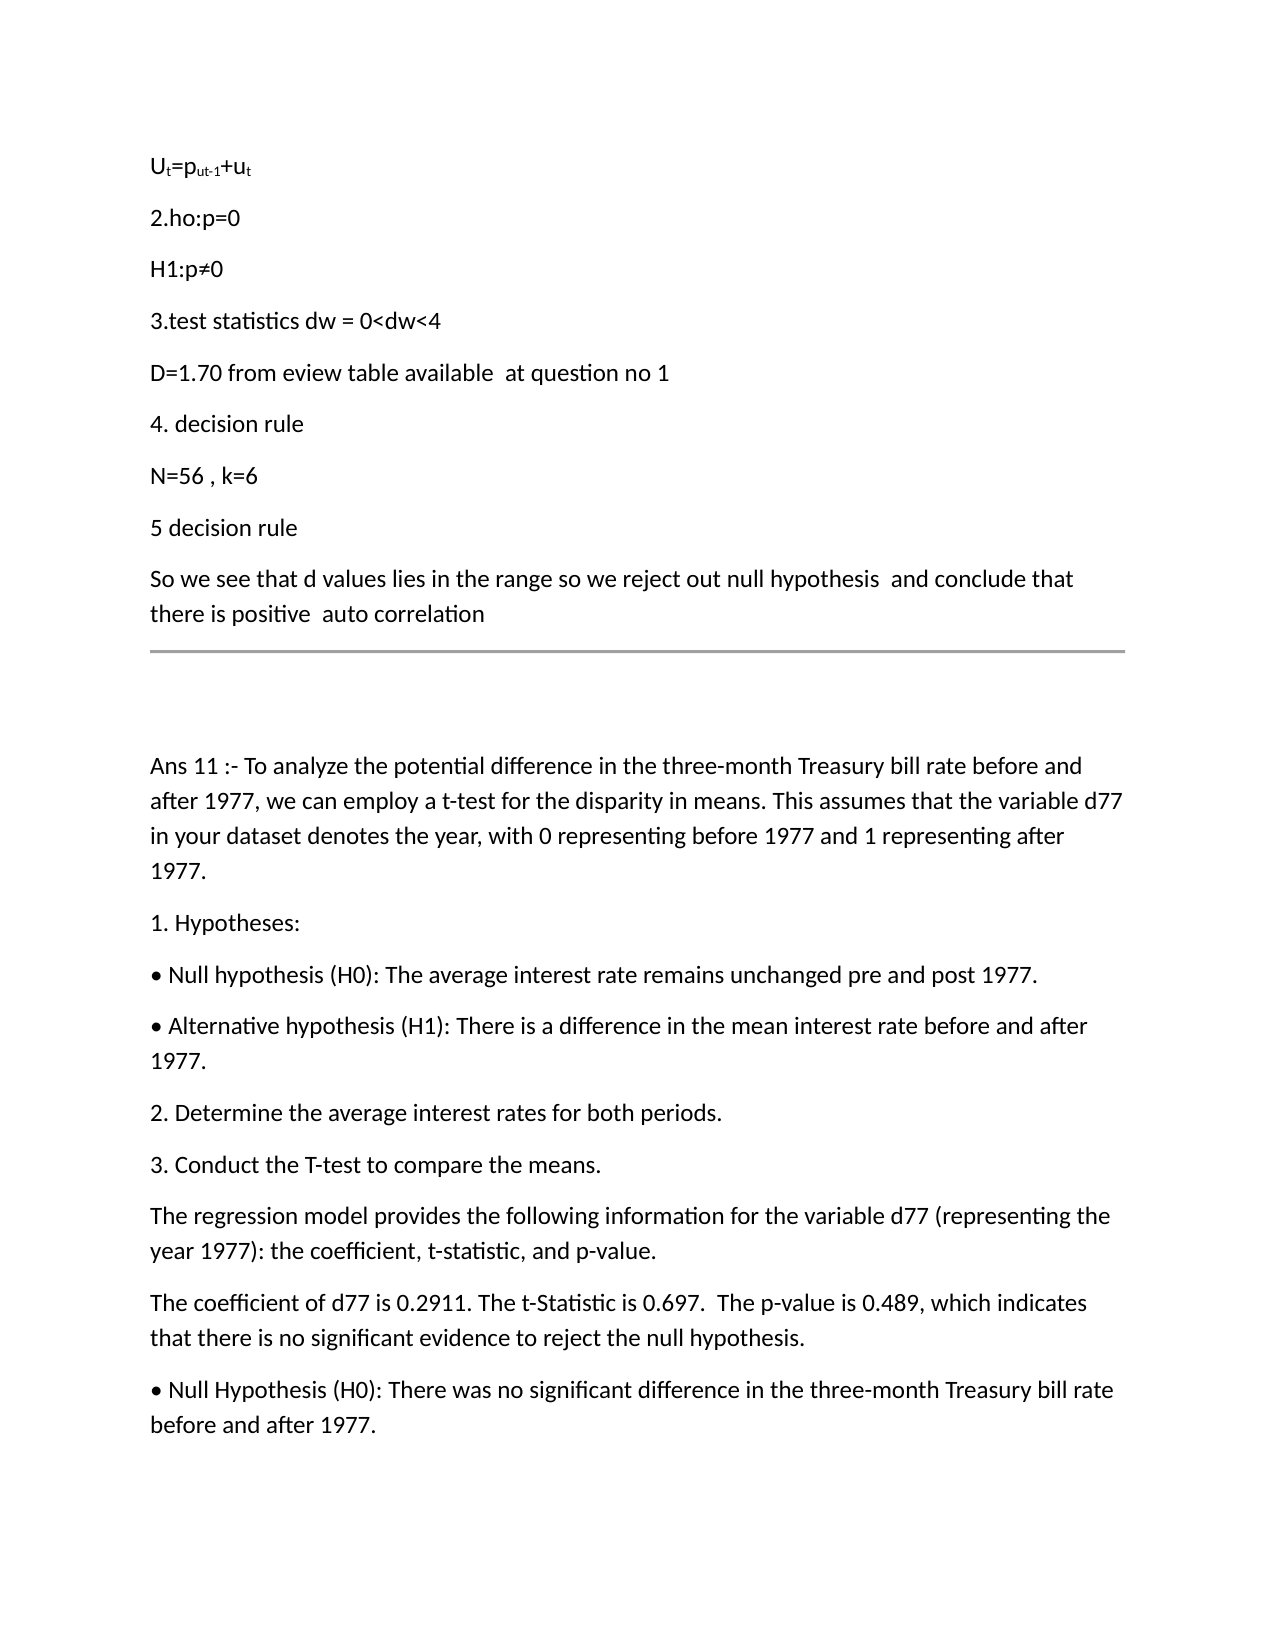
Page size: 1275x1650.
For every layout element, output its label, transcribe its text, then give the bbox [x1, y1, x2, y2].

text N=56 , k=6 [150, 460, 1125, 491]
text 2.ho:p=0 [150, 202, 1125, 232]
text • Null Hypothesis (H0): There was no significant difference in the three-month Treasury bill rate before and after 1977. [150, 1374, 1125, 1439]
text • Alternative hypothesis (H1): There is a difference in the mean interest rate before and after 1977. [150, 1011, 1125, 1076]
text 4. decision rule [150, 408, 1125, 439]
text D=1.70 from eview table available at question no 1 [150, 357, 1125, 387]
text 3.test statistics dw = 0<dw<4 [150, 305, 1125, 336]
text So we see that d values lies in the range so we reject out null hypothesis and conclude that there is positive auto correlation [150, 563, 1125, 629]
text The coefficient of d77 is 0.2911. The t-Statistic is 0.697. The p-value is 0.489, which indicates that there is no significant evidence to reject the null hypothesis. [150, 1287, 1125, 1353]
text H1:p≠0 [150, 253, 1125, 284]
text • Null hypothesis (H0): The average interest rate remains unchanged pre and post 1977. [150, 959, 1125, 989]
text 1. Hypotheses: [150, 907, 1125, 938]
text Ut=put-1+ut [150, 150, 1125, 181]
text Ans 11 :- To analyze the potential difference in the three-month Treasury bill rate before and after 1977, we can employ a t-test for the disparity in means. This assumes that the variable d77 in your dataset denotes the year, with 0 representing before 1977 and 1 representing after 1977. [150, 751, 1125, 886]
text 5 decision rule [150, 512, 1125, 542]
text The regression model provides the following information for the variable d77 (representing the year 1977): the coefficient, t-statistic, and p-value. [150, 1201, 1125, 1266]
text 3. Conduct the T-test to compare the means. [150, 1149, 1125, 1179]
text 2. Determine the average interest rates for both periods. [150, 1097, 1125, 1128]
